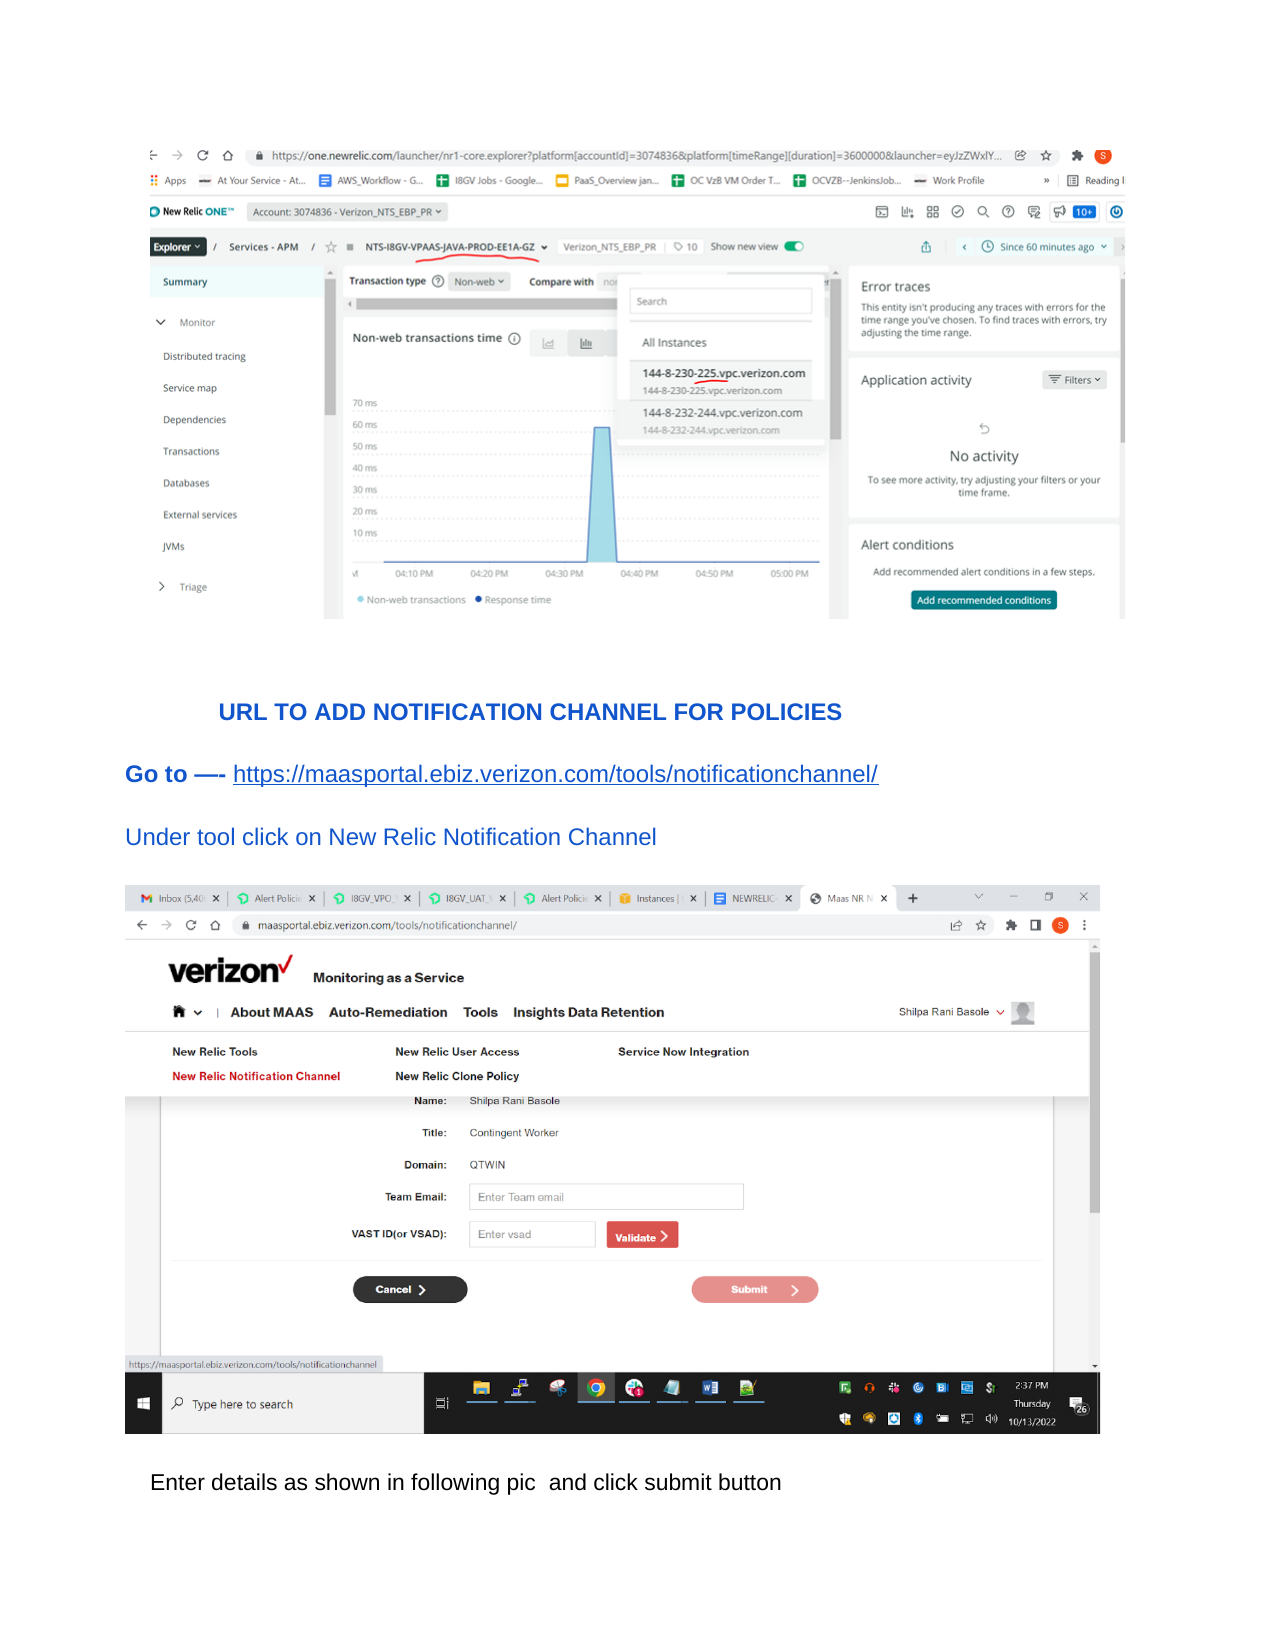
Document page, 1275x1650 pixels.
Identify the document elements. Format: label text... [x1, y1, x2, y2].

text Enter details as shown in following pic and click submit button [150, 1469, 1125, 1495]
text URL TO ADD NOTIFICATION CHANNEL FOR POLICIES [125, 698, 1137, 725]
text Go to —- https://maasportal.ebiz.verizon.com/tools/notificationchannel/ [125, 760, 1137, 788]
picture [150, 150, 1125, 619]
picture [125, 885, 1100, 1434]
text Under tool click on New Relic Notification Channel [125, 823, 1137, 850]
